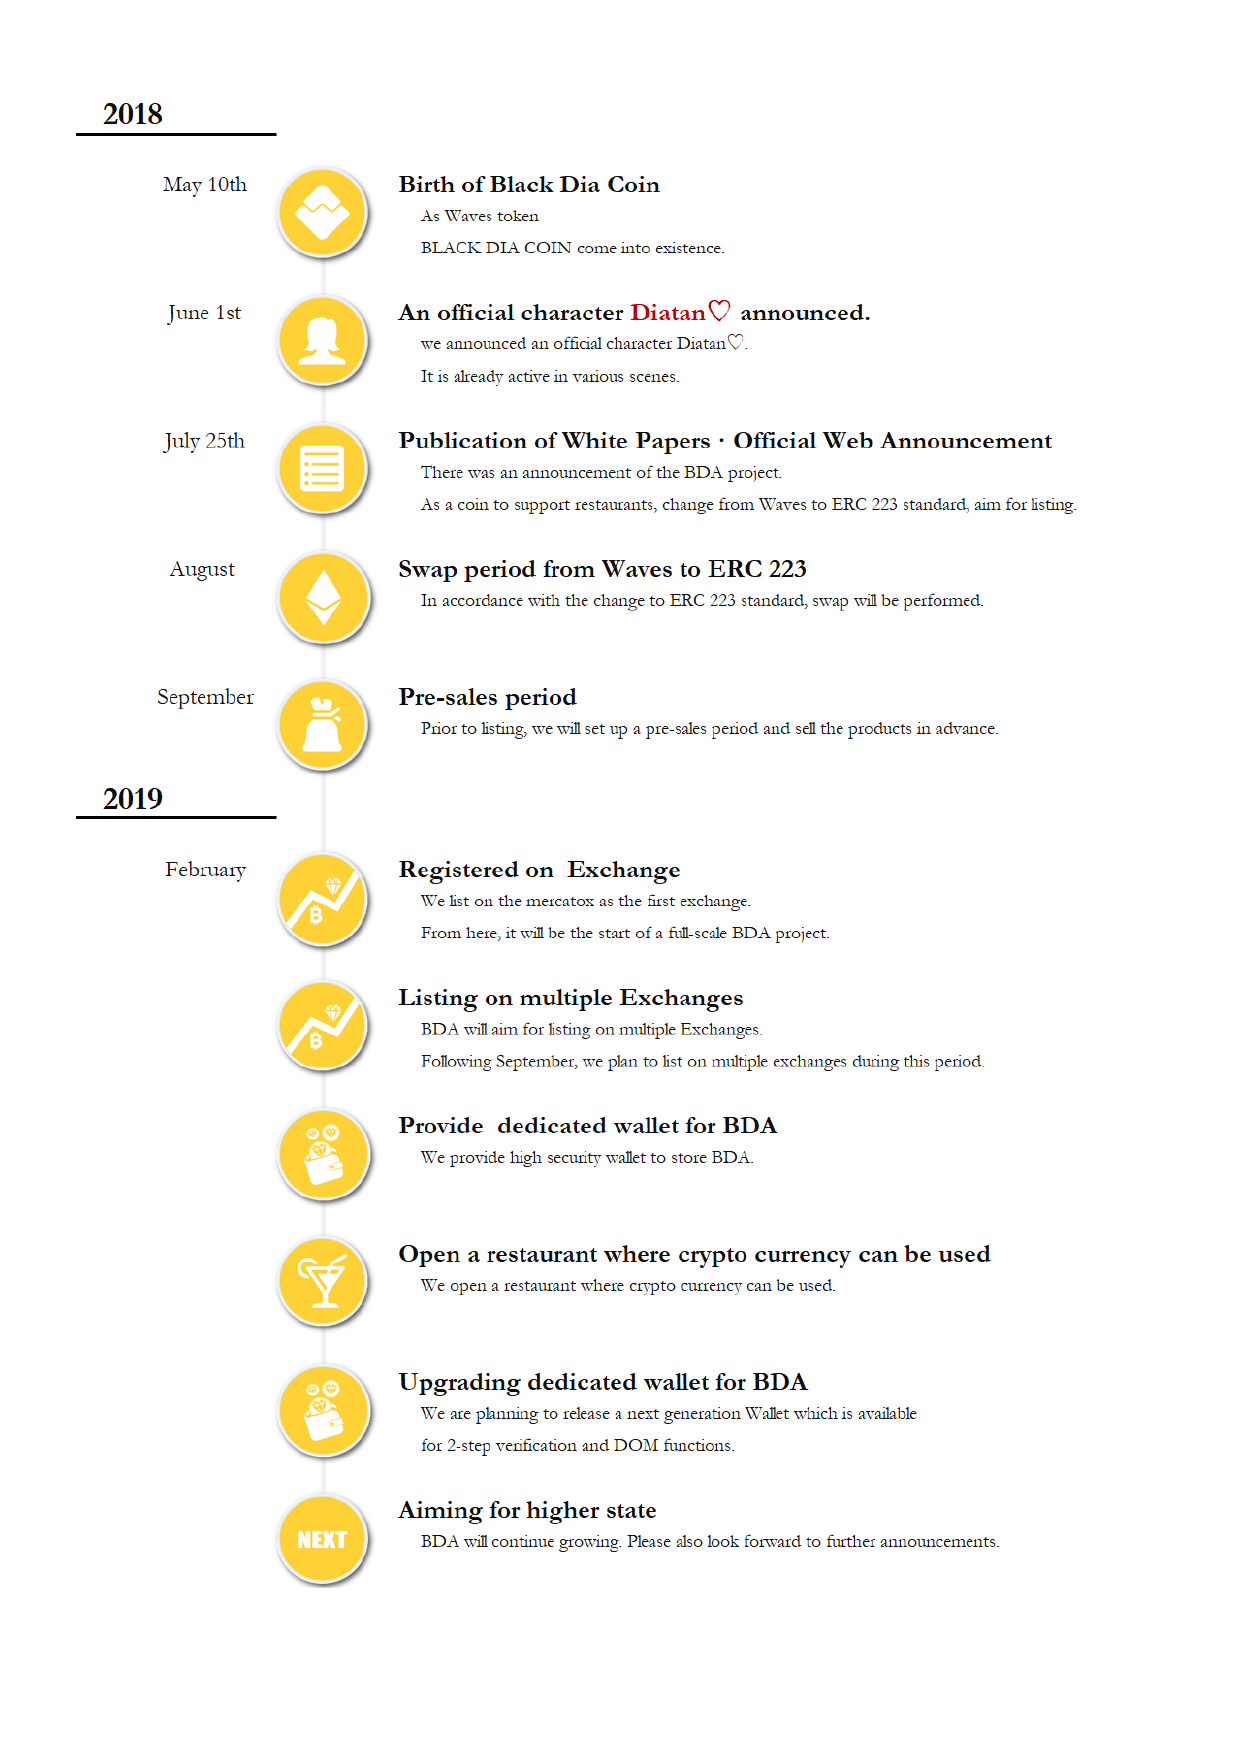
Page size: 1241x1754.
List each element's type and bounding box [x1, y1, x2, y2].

picture [75, 89, 1096, 1588]
